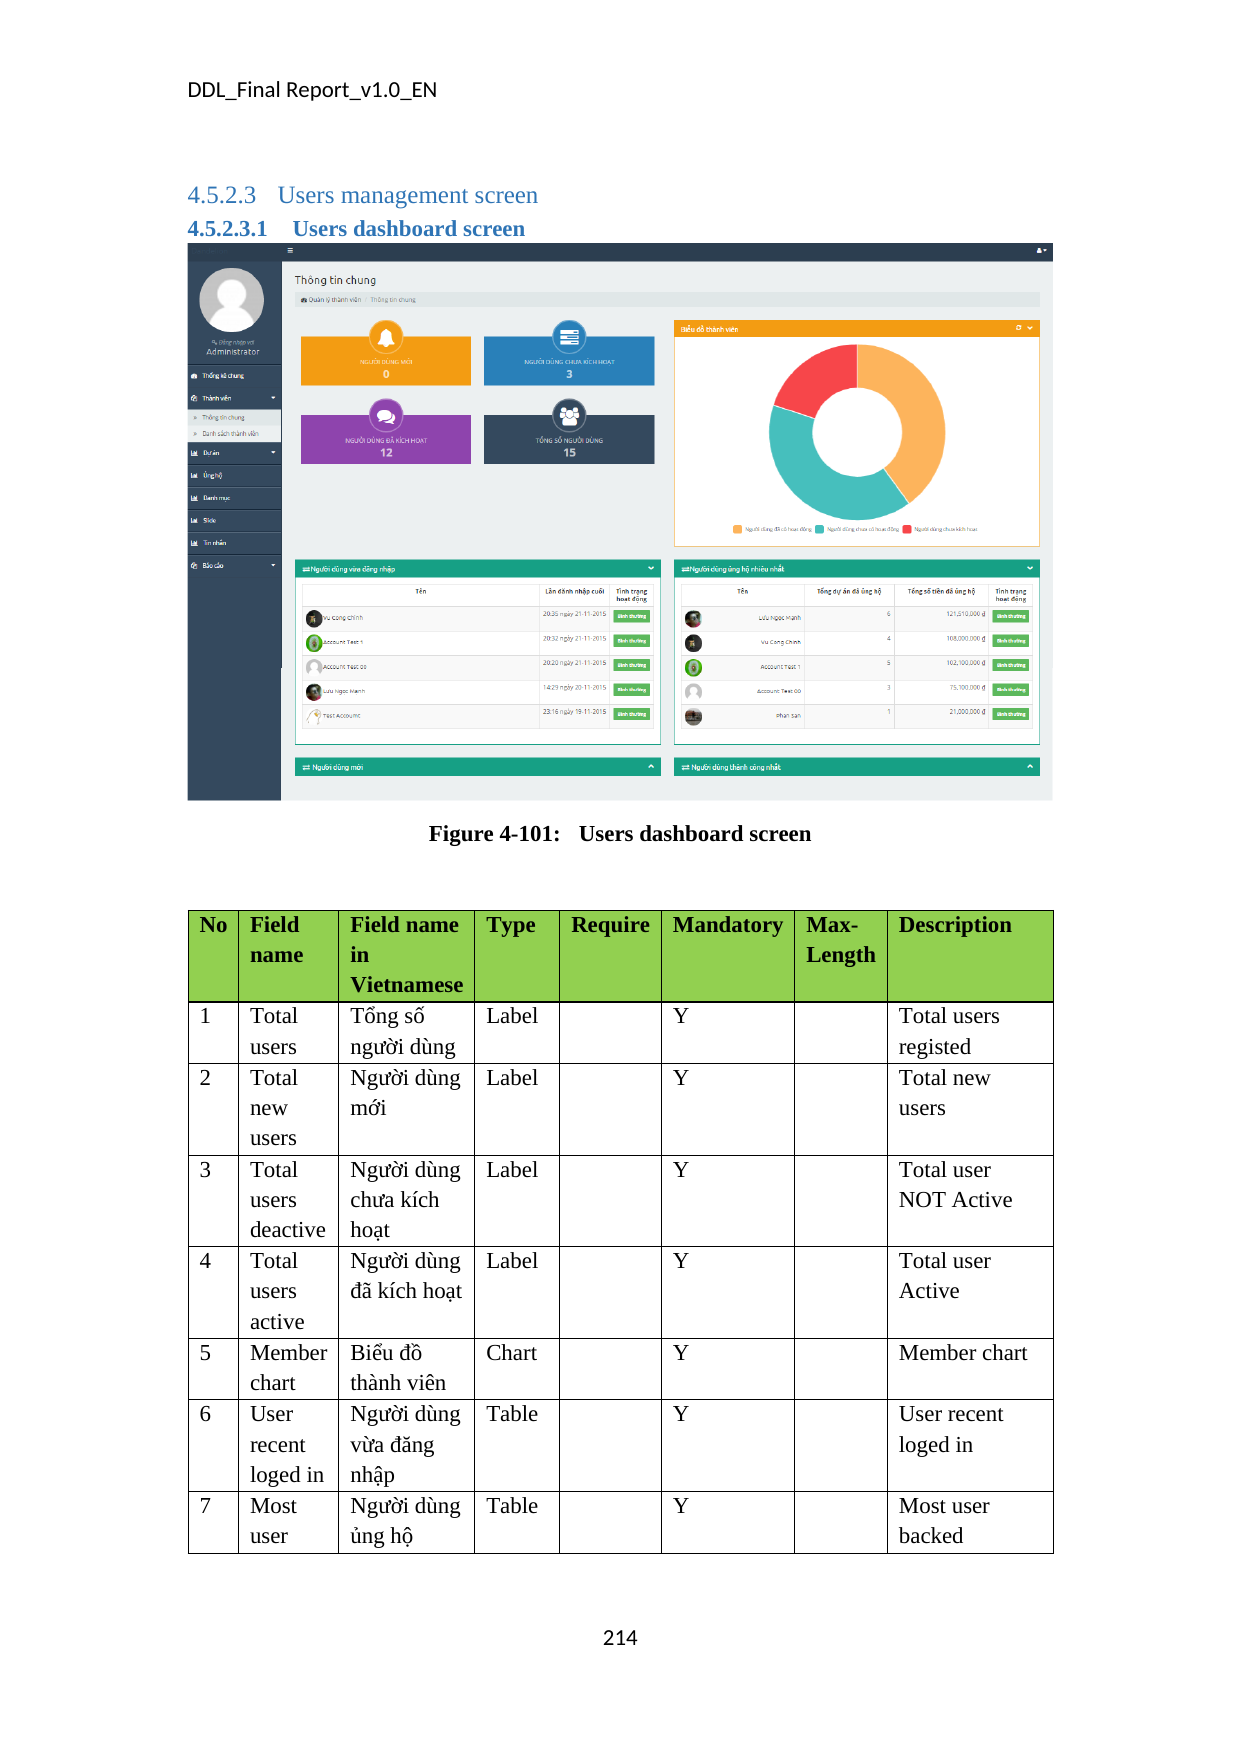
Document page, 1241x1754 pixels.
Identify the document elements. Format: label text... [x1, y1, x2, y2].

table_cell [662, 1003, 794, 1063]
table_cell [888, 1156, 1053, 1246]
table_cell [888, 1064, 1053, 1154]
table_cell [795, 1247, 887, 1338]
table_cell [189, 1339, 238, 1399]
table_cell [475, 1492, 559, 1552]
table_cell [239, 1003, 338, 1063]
picture [187, 243, 1053, 801]
subtitle Users management screen [187, 180, 1053, 209]
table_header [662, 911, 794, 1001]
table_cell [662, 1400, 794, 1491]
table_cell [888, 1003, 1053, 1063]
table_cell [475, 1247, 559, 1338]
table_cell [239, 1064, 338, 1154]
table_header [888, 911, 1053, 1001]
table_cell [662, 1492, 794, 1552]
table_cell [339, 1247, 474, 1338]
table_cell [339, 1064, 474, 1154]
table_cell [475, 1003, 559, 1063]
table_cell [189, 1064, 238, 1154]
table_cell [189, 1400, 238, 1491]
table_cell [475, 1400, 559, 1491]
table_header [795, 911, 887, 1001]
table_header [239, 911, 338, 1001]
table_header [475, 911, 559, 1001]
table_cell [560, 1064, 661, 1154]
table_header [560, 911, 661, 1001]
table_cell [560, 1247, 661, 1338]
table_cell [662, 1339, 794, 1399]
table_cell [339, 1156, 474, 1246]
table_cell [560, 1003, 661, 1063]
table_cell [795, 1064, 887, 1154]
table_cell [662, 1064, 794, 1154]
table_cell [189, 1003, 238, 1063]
subtitle Users dashboard screen [187, 215, 1053, 242]
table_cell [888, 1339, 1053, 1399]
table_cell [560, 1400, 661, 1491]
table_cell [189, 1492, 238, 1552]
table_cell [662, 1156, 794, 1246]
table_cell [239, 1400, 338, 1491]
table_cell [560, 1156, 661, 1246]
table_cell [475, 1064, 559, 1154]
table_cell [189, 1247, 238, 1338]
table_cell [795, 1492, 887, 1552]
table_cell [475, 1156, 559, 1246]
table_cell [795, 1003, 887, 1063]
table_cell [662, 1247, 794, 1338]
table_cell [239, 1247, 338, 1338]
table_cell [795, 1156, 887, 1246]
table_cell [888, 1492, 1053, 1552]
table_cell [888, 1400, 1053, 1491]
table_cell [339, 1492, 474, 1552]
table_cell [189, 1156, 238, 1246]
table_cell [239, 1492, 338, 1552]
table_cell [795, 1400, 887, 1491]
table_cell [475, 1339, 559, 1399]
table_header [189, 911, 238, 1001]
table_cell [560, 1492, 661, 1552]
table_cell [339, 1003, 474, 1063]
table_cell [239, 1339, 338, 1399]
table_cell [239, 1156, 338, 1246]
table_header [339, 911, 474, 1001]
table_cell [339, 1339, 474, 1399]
text Users dashboard screen [187, 819, 1053, 846]
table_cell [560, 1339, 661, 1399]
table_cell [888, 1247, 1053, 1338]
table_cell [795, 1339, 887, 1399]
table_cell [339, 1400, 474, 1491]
